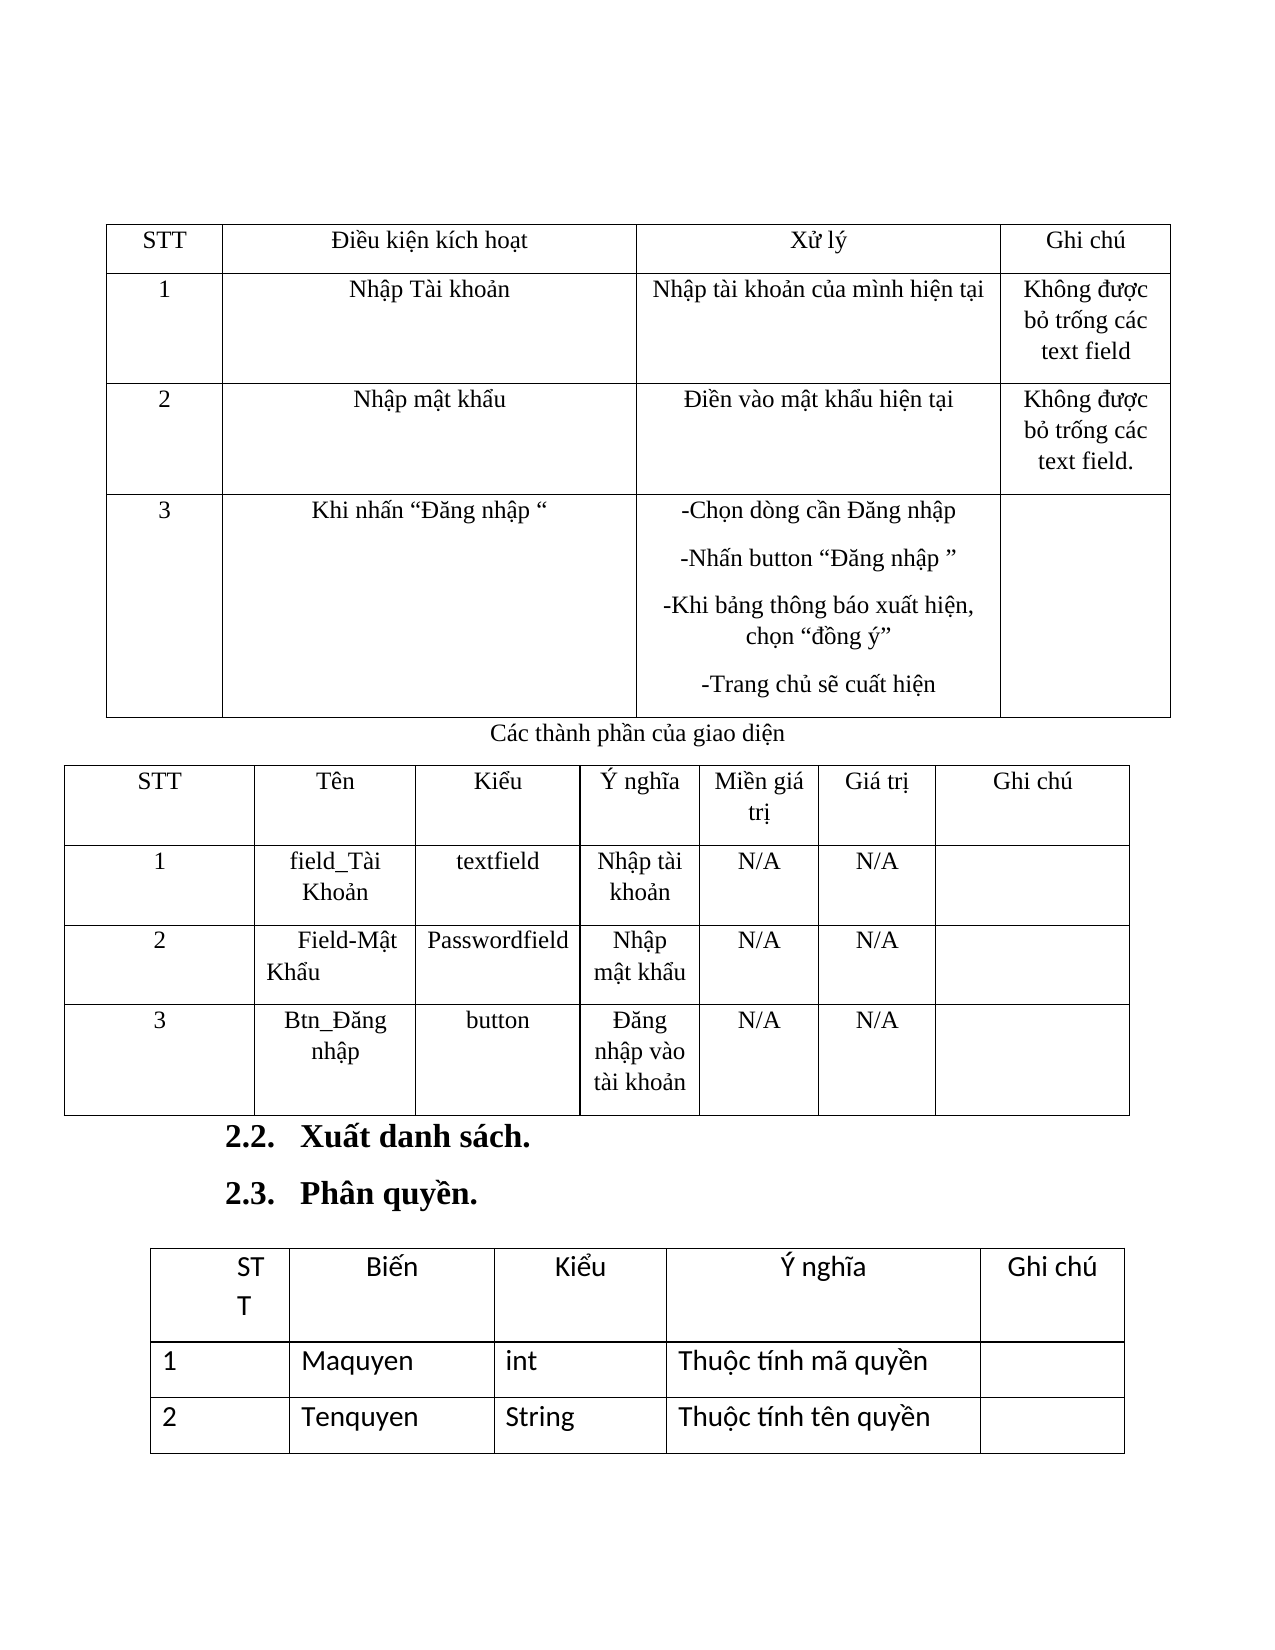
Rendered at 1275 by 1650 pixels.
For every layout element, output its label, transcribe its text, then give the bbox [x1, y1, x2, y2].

table_cell String [495, 1398, 666, 1453]
table_cell Nhập mật khẩu [223, 384, 636, 494]
table_cell Nhập mật khẩu [581, 926, 699, 1004]
table_cell [1001, 495, 1170, 717]
table_header Miền giá trị [700, 766, 818, 845]
table_cell Điền vào mật khẩu hiện tại [637, 384, 1000, 494]
list Phân quyền. [225, 1173, 1125, 1212]
table_header STT [107, 225, 222, 273]
table_cell textfield [416, 846, 579, 924]
table_header Kiểu [495, 1249, 666, 1341]
table_cell button [416, 1005, 579, 1115]
table_cell Btn_Đăng nhập [255, 1005, 415, 1115]
table_cell Tenquyen [290, 1398, 494, 1453]
table_cell Khi nhấn “Đăng nhập “ [223, 495, 636, 717]
table_cell Field-Mật Khẩu [255, 926, 415, 1004]
table_cell [936, 846, 1129, 924]
table_header Điều kiện kích hoạt [223, 225, 636, 273]
table_header STT [151, 1249, 289, 1341]
table_cell -Chọn dòng cần Đăng nhập -Nhấn button “Đăng nhập ” -Khi bảng thông báo xuất hiện, chọn “đồng ý” -Trang chủ sẽ cuất hiện [637, 495, 1000, 717]
table_cell N/A [819, 846, 935, 924]
table_cell 3 [107, 495, 222, 717]
table_cell field_Tài Khoản [255, 846, 415, 924]
table_cell Thuộc tính tên quyền [667, 1398, 980, 1453]
table_cell 1 [151, 1343, 289, 1397]
text Các thành phần của giao diện [150, 718, 1125, 746]
table_header Ghi chú [1001, 225, 1170, 273]
table_cell N/A [819, 926, 935, 1004]
list Xuất danh sách. [225, 1116, 1125, 1154]
table_cell N/A [819, 1005, 935, 1115]
table_header STT [65, 766, 254, 845]
table_cell N/A [700, 846, 818, 924]
table_cell [936, 1005, 1129, 1115]
table_header Ghi chú [936, 766, 1129, 845]
table_header Tên [255, 766, 415, 845]
table_header Ý nghĩa [667, 1249, 980, 1341]
table_cell 1 [65, 846, 254, 924]
table_header Kiểu [416, 766, 579, 845]
table_cell Không được bỏ trống các text field [1001, 274, 1170, 383]
table_cell [936, 926, 1129, 1004]
table_cell 1 [107, 274, 222, 383]
table_cell 2 [107, 384, 222, 494]
table_header Xử lý [637, 225, 1000, 273]
table_cell N/A [700, 1005, 818, 1115]
table_cell Passwordfield [416, 926, 579, 1004]
table_cell Maquyen [290, 1343, 494, 1397]
table_cell [981, 1343, 1124, 1397]
table_header Biến [290, 1249, 494, 1341]
table_cell Thuộc tính mã quyền [667, 1343, 980, 1397]
table_cell 3 [65, 1005, 254, 1115]
table_cell Đăng nhập vào tài khoản [581, 1005, 699, 1115]
table_cell Không được bỏ trống các text field. [1001, 384, 1170, 494]
table_cell N/A [700, 926, 818, 1004]
table_cell Nhập Tài khoản [223, 274, 636, 383]
table_header Ý nghĩa [581, 766, 699, 845]
table_header Giá trị [819, 766, 935, 845]
table_cell Nhập tài khoản của mình hiện tại [637, 274, 1000, 383]
table_cell Nhập tài khoản [581, 846, 699, 924]
table_cell [981, 1398, 1124, 1453]
table_header Ghi chú [981, 1249, 1124, 1341]
table_cell 2 [65, 926, 254, 1004]
table_cell int [495, 1343, 666, 1397]
table_cell 2 [151, 1398, 289, 1453]
